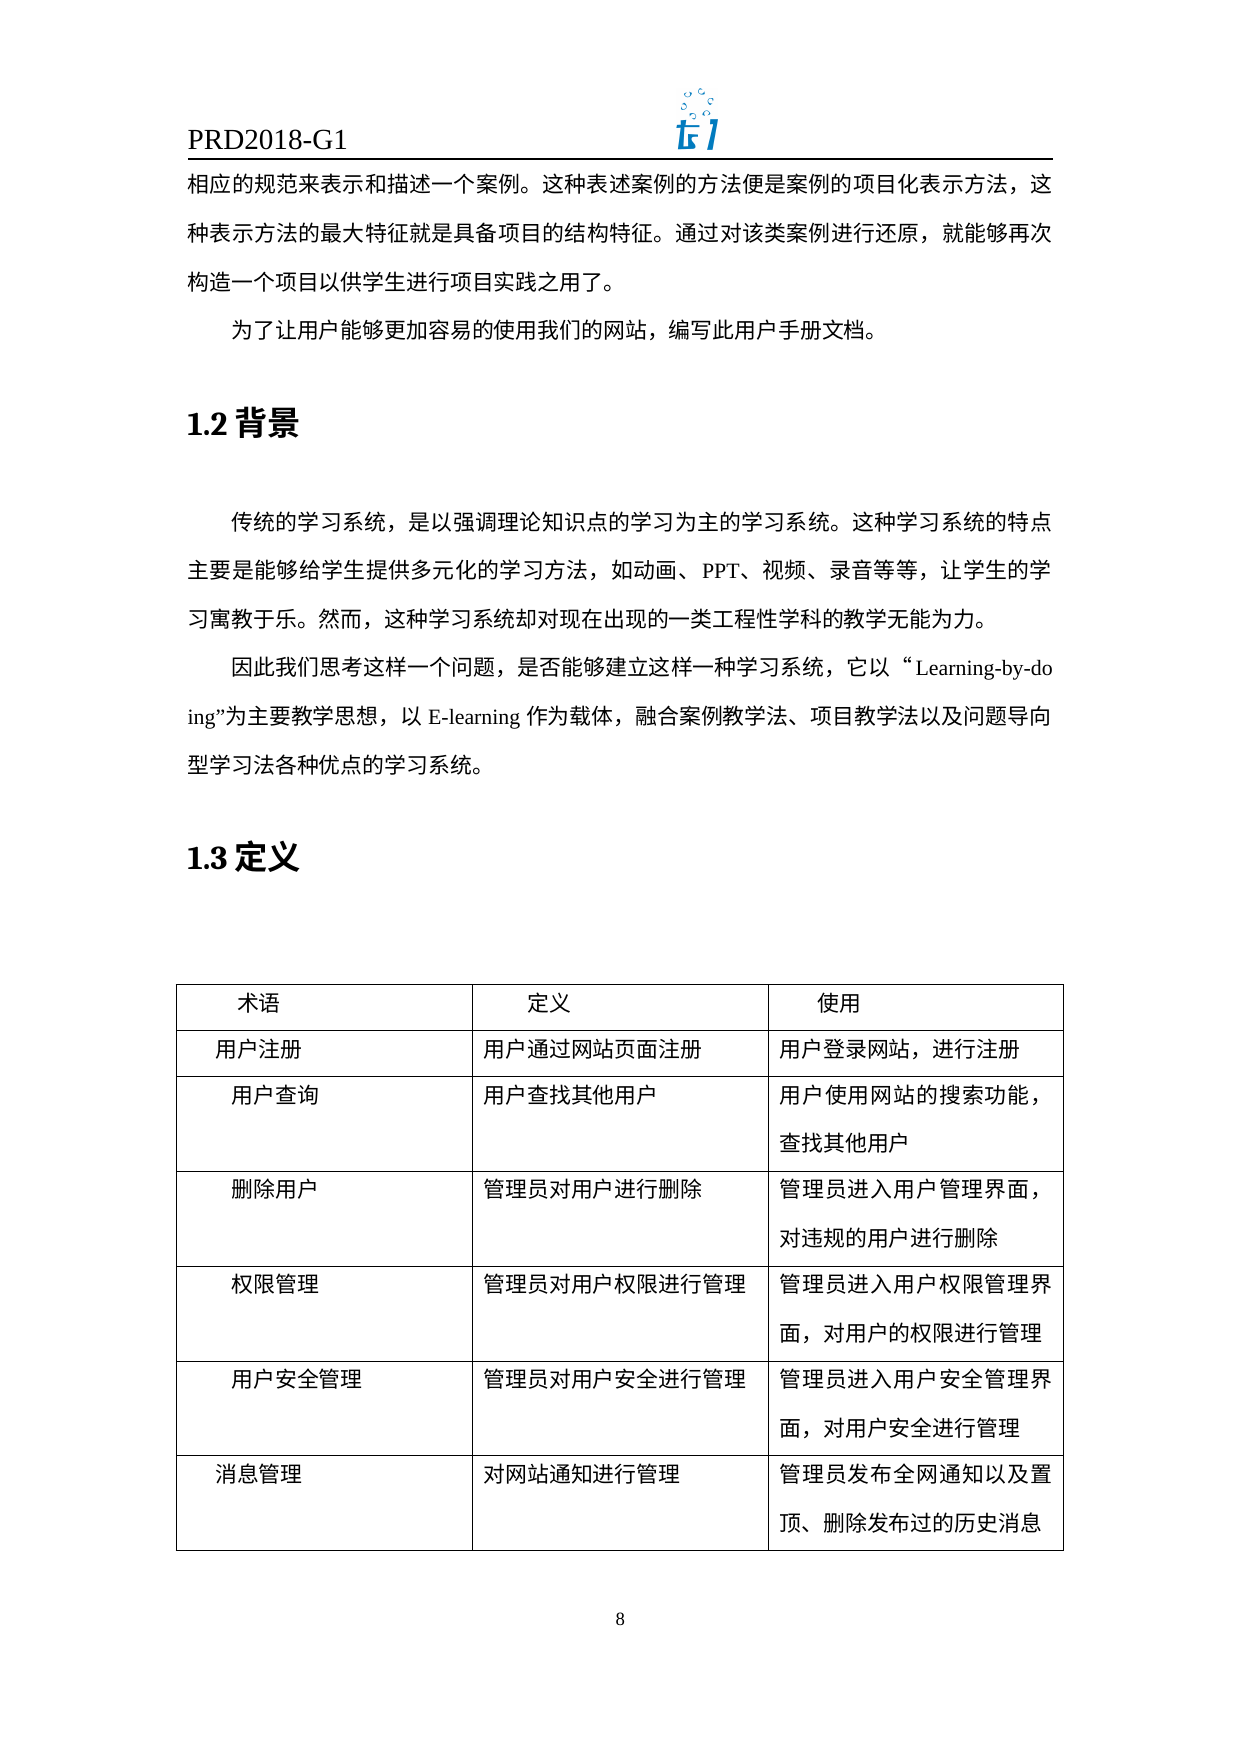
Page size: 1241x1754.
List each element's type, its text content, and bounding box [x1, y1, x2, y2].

subtitle 1.2背景 [187, 388, 1053, 453]
table_cell 权限管理 [177, 1267, 472, 1361]
table_cell 消息管理 [177, 1456, 472, 1550]
table_header 使用 [769, 985, 1063, 1030]
table_cell 管理员发布全网通知以及置顶、删除发布过的历史消息 [769, 1456, 1063, 1550]
table_cell 用户使用网站的搜索功能，查找其他用户 [769, 1077, 1063, 1171]
table_header 定义 [473, 985, 768, 1030]
subtitle 1.3定义 [187, 823, 1053, 888]
picture [676, 88, 719, 150]
table_header 术语 [177, 985, 472, 1030]
table_cell 管理员对用户安全进行管理 [473, 1362, 768, 1455]
table_cell 管理员进入用户权限管理界面，对用户的权限进行管理 [769, 1267, 1063, 1361]
table_cell 用户安全管理 [177, 1362, 472, 1455]
table_cell 删除用户 [177, 1172, 472, 1266]
table_cell 用户通过网站页面注册 [473, 1031, 768, 1076]
table_cell 用户注册 [177, 1031, 472, 1076]
text 为了让用户能够更加容易的使用我们的网站，编写此用户手册文档。 [187, 312, 1053, 345]
table_cell 管理员进入用户管理界面，对违规的用户进行删除 [769, 1172, 1063, 1266]
table_cell 管理员进入用户安全管理界面，对用户安全进行管理 [769, 1362, 1063, 1455]
text 因此我们思考这样一个问题，是否能够建立这样一种学习系统，它以“Learning-by-doing”为主要教学思想，以 E-learning 作为载体，融合案例教学法、项目教学法以及问题导向型学习法各种优点的学习系统。 [187, 650, 1053, 780]
table_cell 对网站通知进行管理 [473, 1456, 768, 1550]
table_cell 用户查找其他用户 [473, 1077, 768, 1171]
table_cell 管理员对用户权限进行管理 [473, 1267, 768, 1361]
text 传统的学习系统，是以强调理论知识点的学习为主的学习系统。这种学习系统的特点主要是能够给学生提供多元化的学习方法，如动画、PPT、视频、录音等等，让学生的学习寓教于乐。然而，这种学习系统却对现在出现的一类工程性学科的教学无能为力。 [187, 504, 1053, 634]
table_cell 用户登录网站，进行注册 [769, 1031, 1063, 1076]
table_cell 用户查询 [177, 1077, 472, 1171]
table_cell 管理员对用户进行删除 [473, 1172, 768, 1266]
